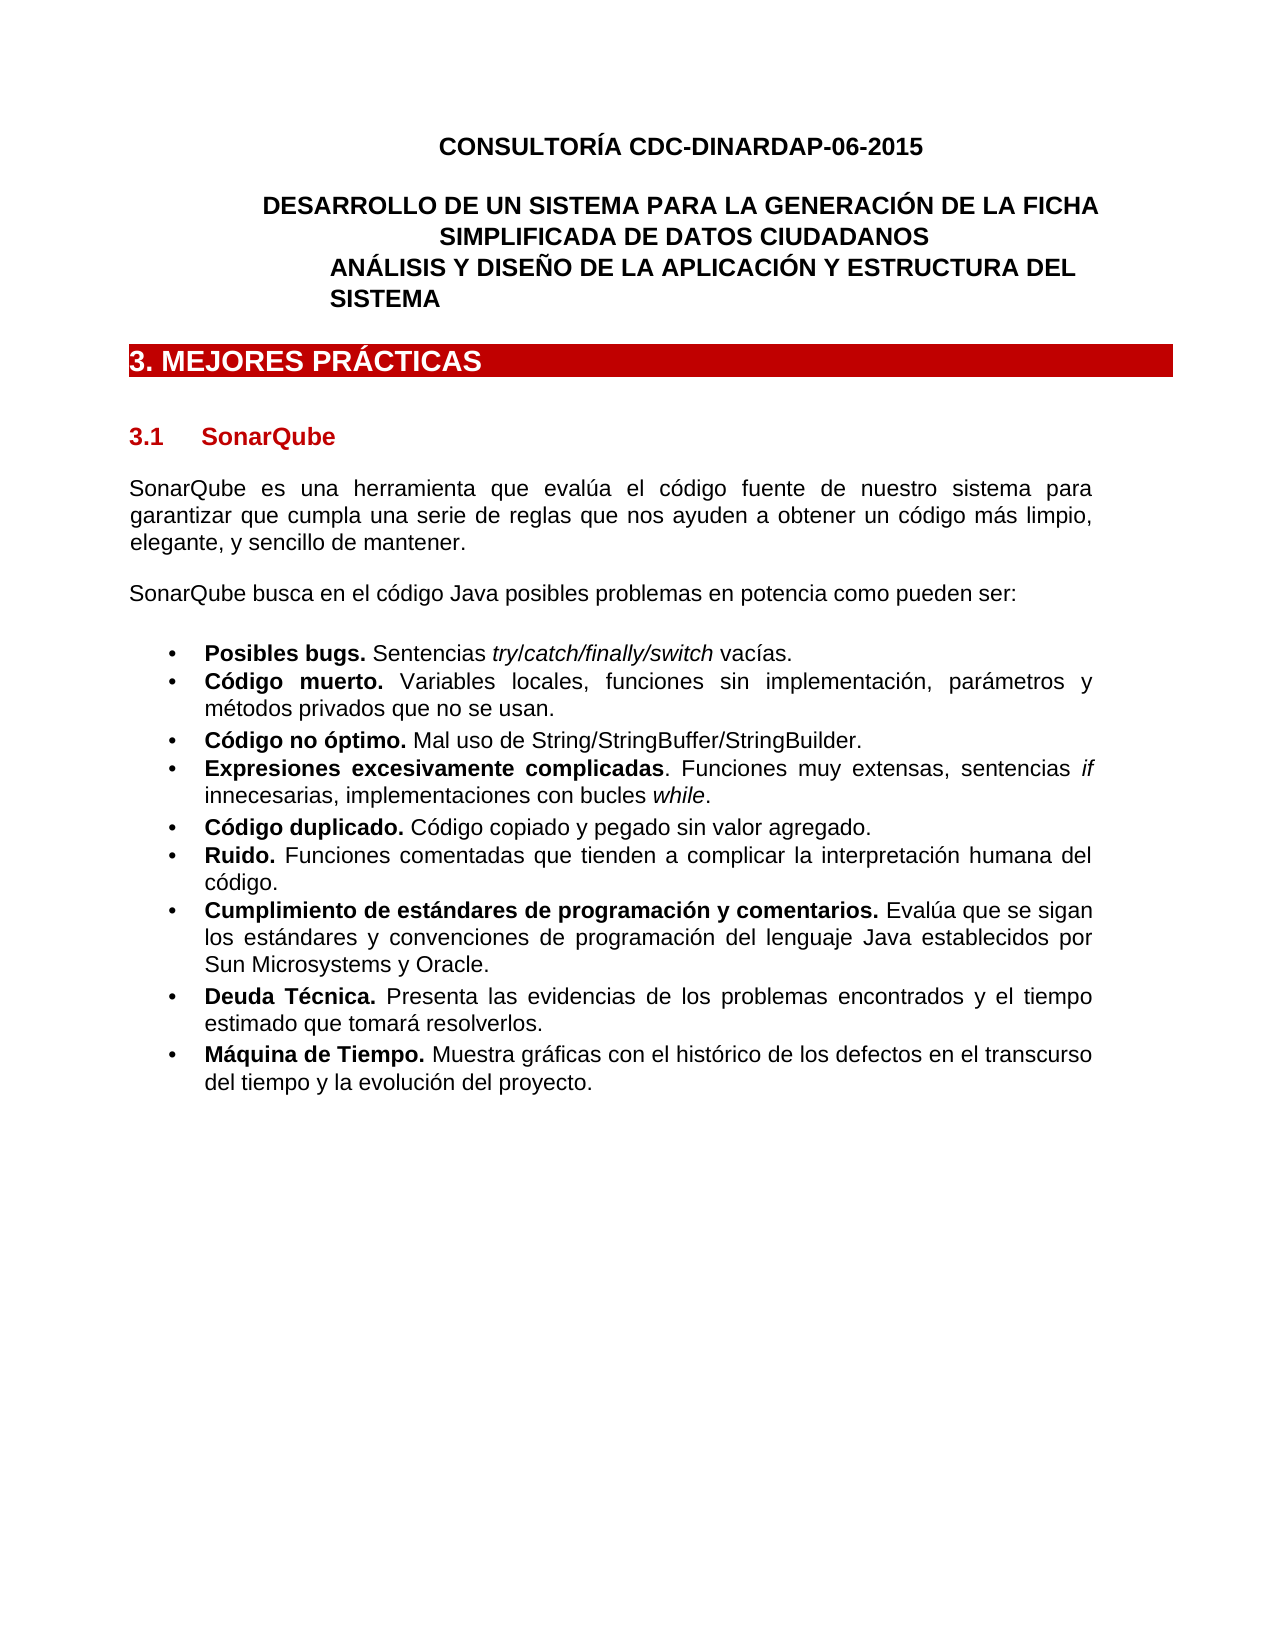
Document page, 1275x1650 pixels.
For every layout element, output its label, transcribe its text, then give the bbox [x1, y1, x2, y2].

list Deuda Técnica. Presenta las evidencias de los problemas encontrados y el tiempo estimado que tomará resolverlos. [168, 983, 1093, 1036]
list Código muerto. Variables locales, funciones sin implementación, parámetros y métodos privados que no se usan. [168, 668, 1093, 721]
list Código no óptimo. Mal uso de String/StringBuffer/StringBuilder. [168, 727, 1093, 753]
list Expresiones excesivamente complicadas. Funciones muy extensas, sentencias if innecesarias, implementaciones con bucles while. [168, 755, 1093, 808]
subtitle 3. MEJORES PRÁCTICAS [129, 344, 1173, 377]
text SonarQube busca en el código Java posibles problemas en potencia como pueden ser: [129, 580, 1093, 606]
subtitle 3.1 SonarQube [129, 422, 1173, 451]
text SonarQube es una herramienta que evalúa el código fuente de nuestro sistema para garantizar que cumpla una serie de reglas que nos ayuden a obtener un código más limpio, elegante, y sencillo de mantener. [129, 474, 1093, 555]
list Código duplicado. Código copiado y pegado sin valor agregado. [168, 813, 1093, 840]
list Ruido. Funciones comentadas que tienden a complicar la interpretación humana del código. [168, 842, 1093, 895]
list Máquina de Tiempo. Muestra gráficas con el histórico de los defectos en el transcurso del tiempo y la evolución del proyecto. [168, 1041, 1093, 1095]
list Posibles bugs. Sentencias try/catch/finally/switch vacías. [168, 639, 1093, 666]
list Cumplimiento de estándares de programación y comentarios. Evalúa que se sigan los estándares y convenciones de programación del lenguaje Java establecidos por Sun Microsystems y Oracle. [168, 897, 1093, 977]
